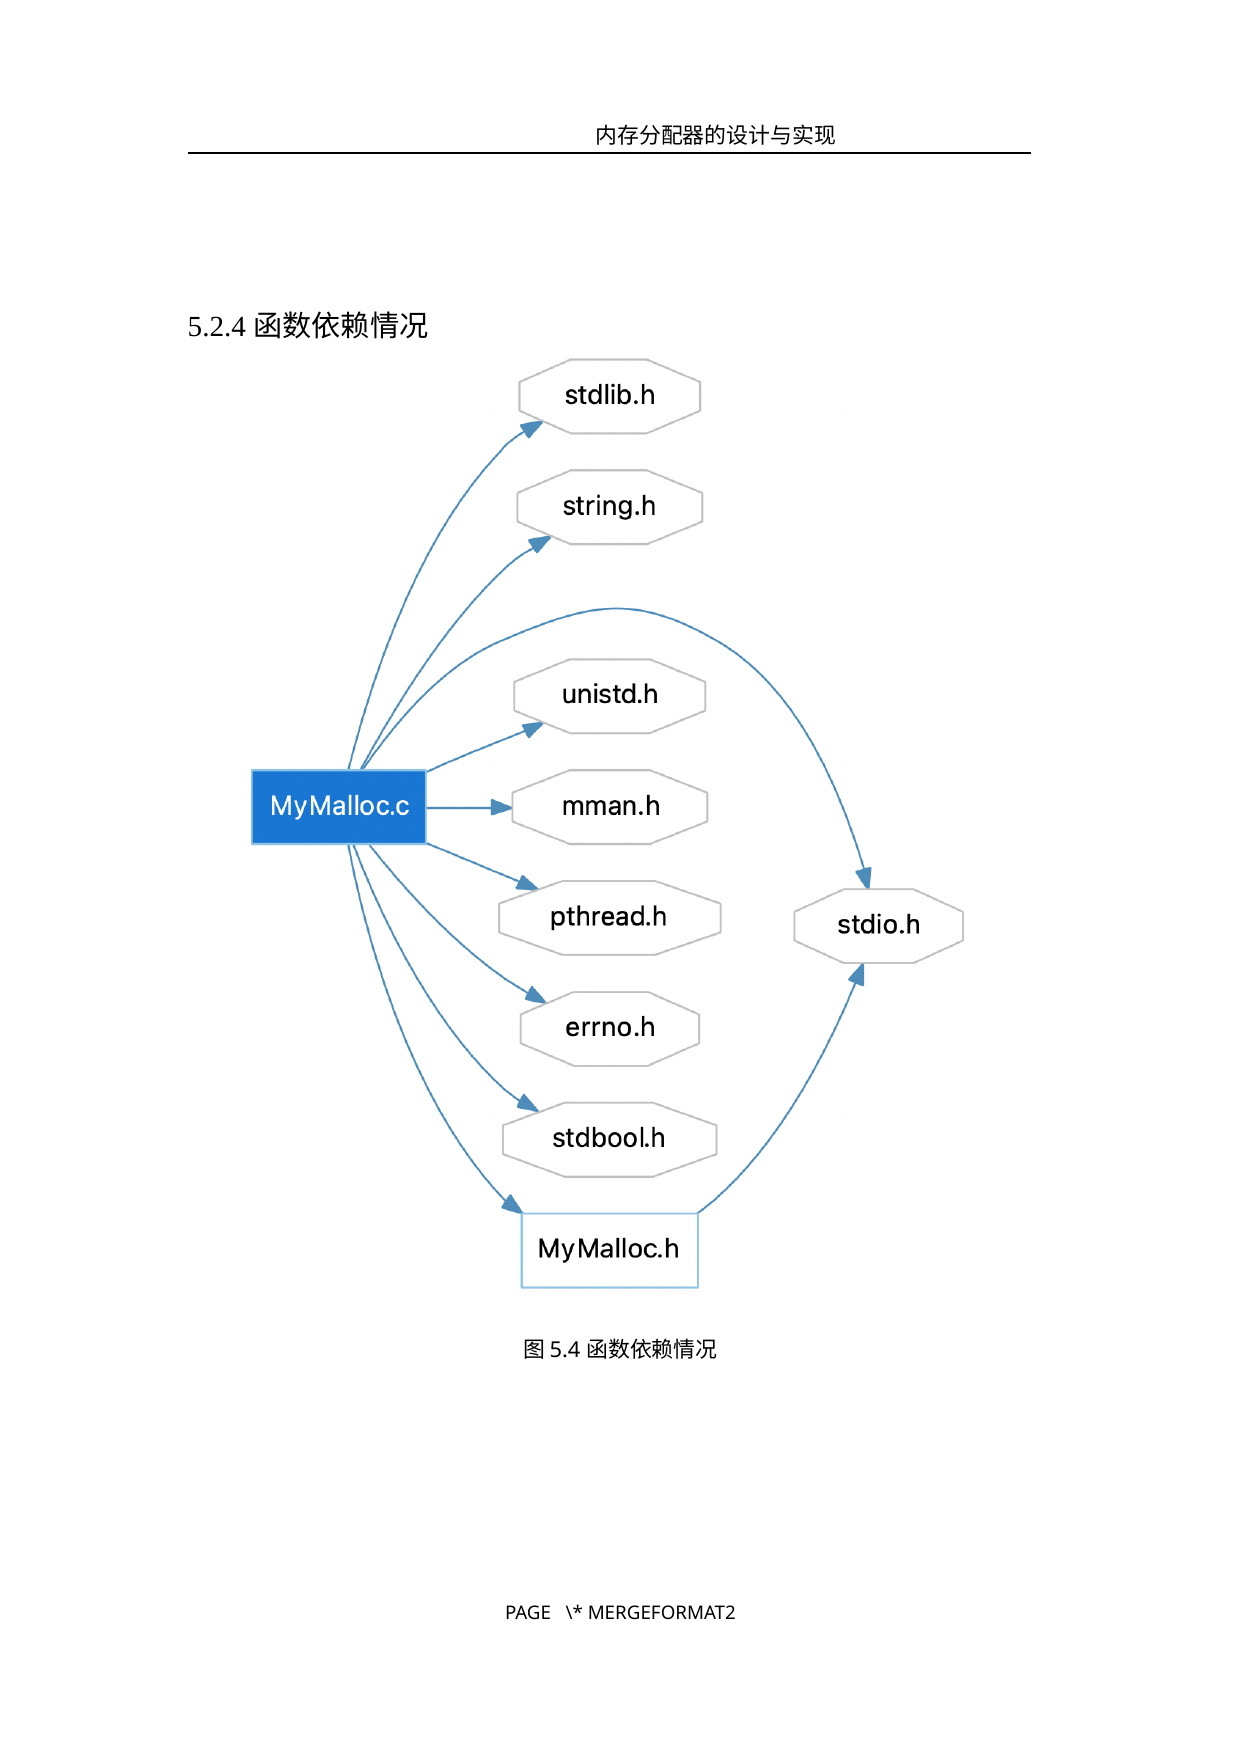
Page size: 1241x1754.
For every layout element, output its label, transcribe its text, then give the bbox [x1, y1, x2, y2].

subtitle 5.2.4 函数依赖情况 [187, 292, 1053, 357]
picture [188, 356, 1053, 1302]
